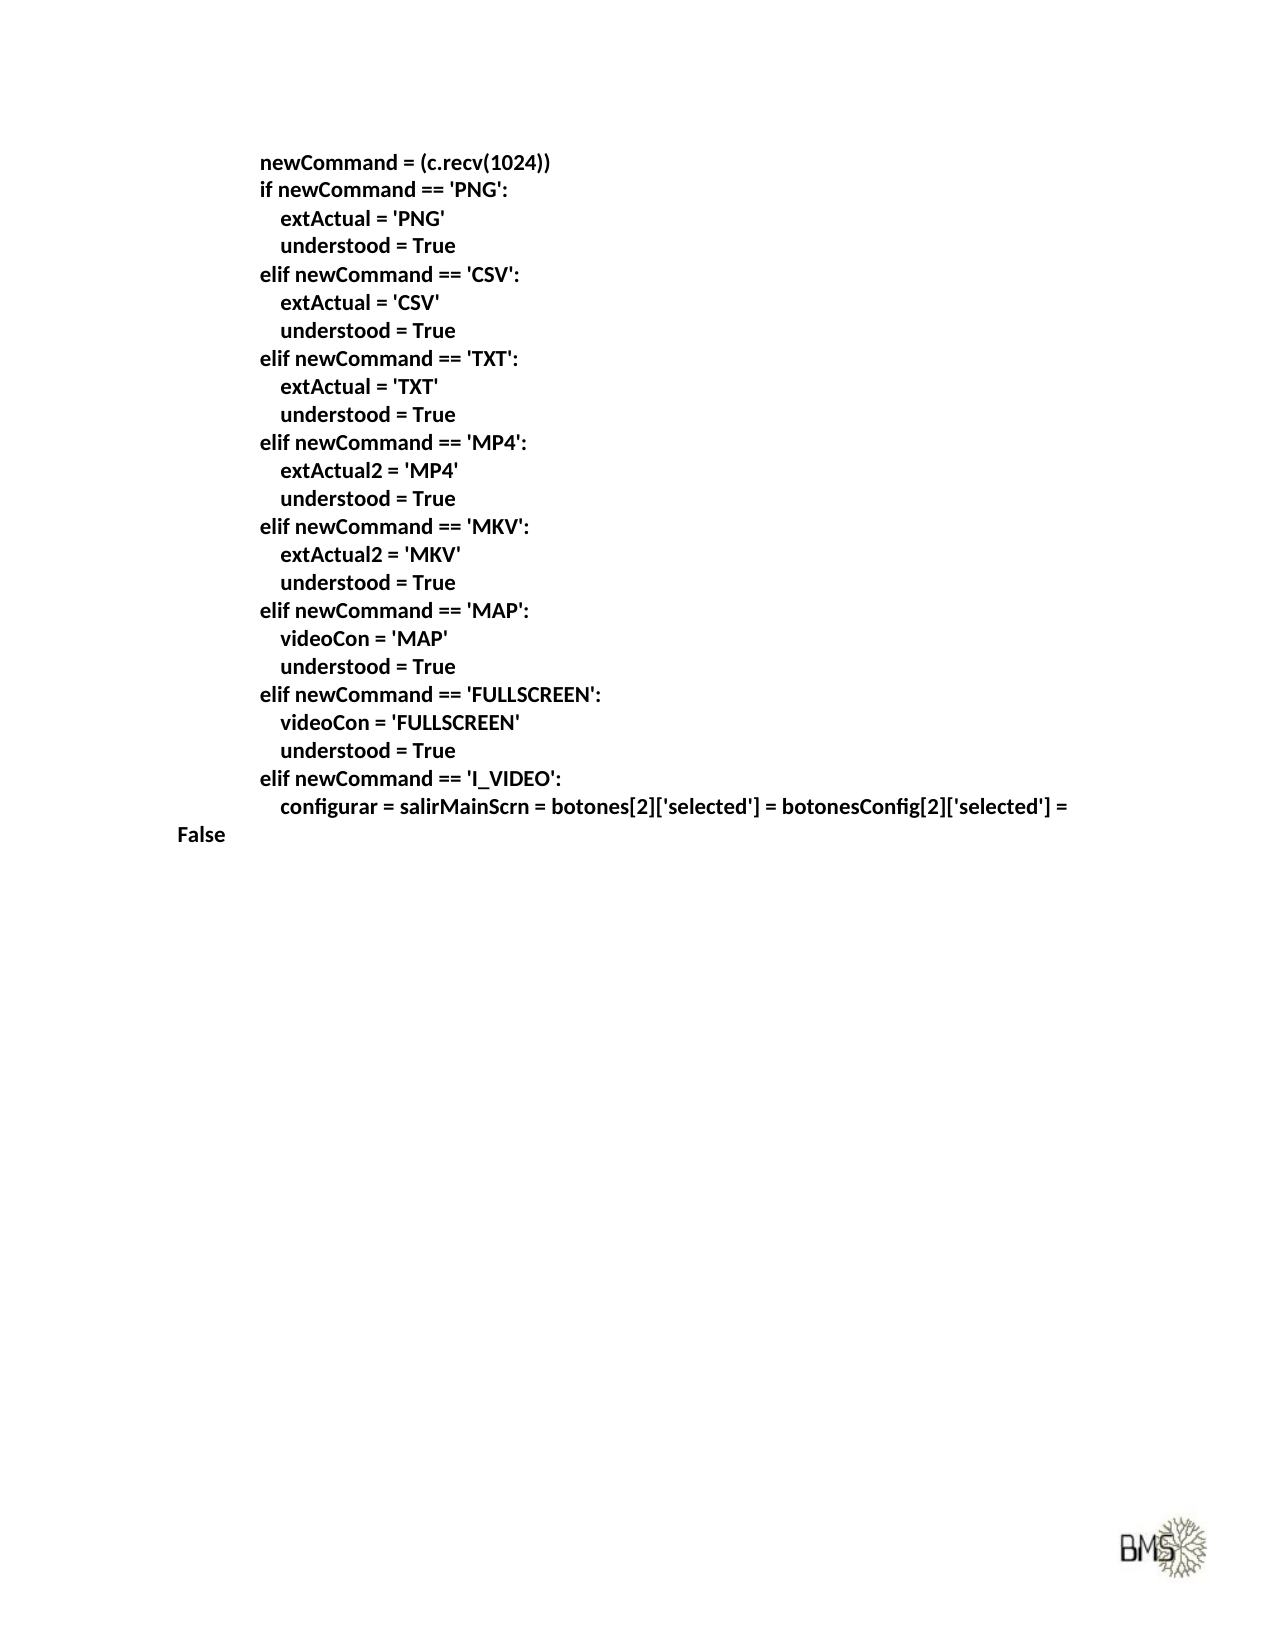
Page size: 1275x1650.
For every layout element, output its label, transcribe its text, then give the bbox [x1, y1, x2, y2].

text elif newCommand == 'CSV': [177, 260, 1098, 288]
text understood = True [177, 400, 1098, 428]
text understood = True [177, 232, 1098, 260]
text elif newCommand == 'MKV': [177, 512, 1098, 540]
text extActual2 = 'MP4' [177, 456, 1098, 484]
text elif newCommand == 'TXT': [177, 344, 1098, 372]
text elif newCommand == 'MP4': [177, 428, 1098, 456]
text extActual2 = 'MKV' [177, 540, 1098, 568]
text elif newCommand == 'FULLSCREEN': [177, 680, 1098, 708]
text extActual = 'TXT' [177, 372, 1098, 400]
picture [1116, 1502, 1207, 1593]
text understood = True [177, 652, 1098, 680]
text elif newCommand == 'MAP': [177, 596, 1098, 624]
text extActual = 'CSV' [177, 288, 1098, 316]
text understood = True [177, 568, 1098, 596]
text understood = True [177, 736, 1098, 764]
text if newCommand == 'PNG': [177, 176, 1098, 204]
text extActual = 'PNG' [177, 204, 1098, 232]
text videoCon = 'FULLSCREEN' [177, 708, 1098, 736]
text videoCon = 'MAP' [177, 624, 1098, 652]
text understood = True [177, 316, 1098, 344]
text elif newCommand == 'I_VIDEO': [177, 764, 1098, 792]
text configurar = salirMainScrn = botones[2]['selected'] = botonesConfig[2]['selected'] = False [177, 792, 1098, 848]
text understood = True [177, 484, 1098, 512]
text newCommand = (c.recv(1024)) [177, 148, 1098, 176]
